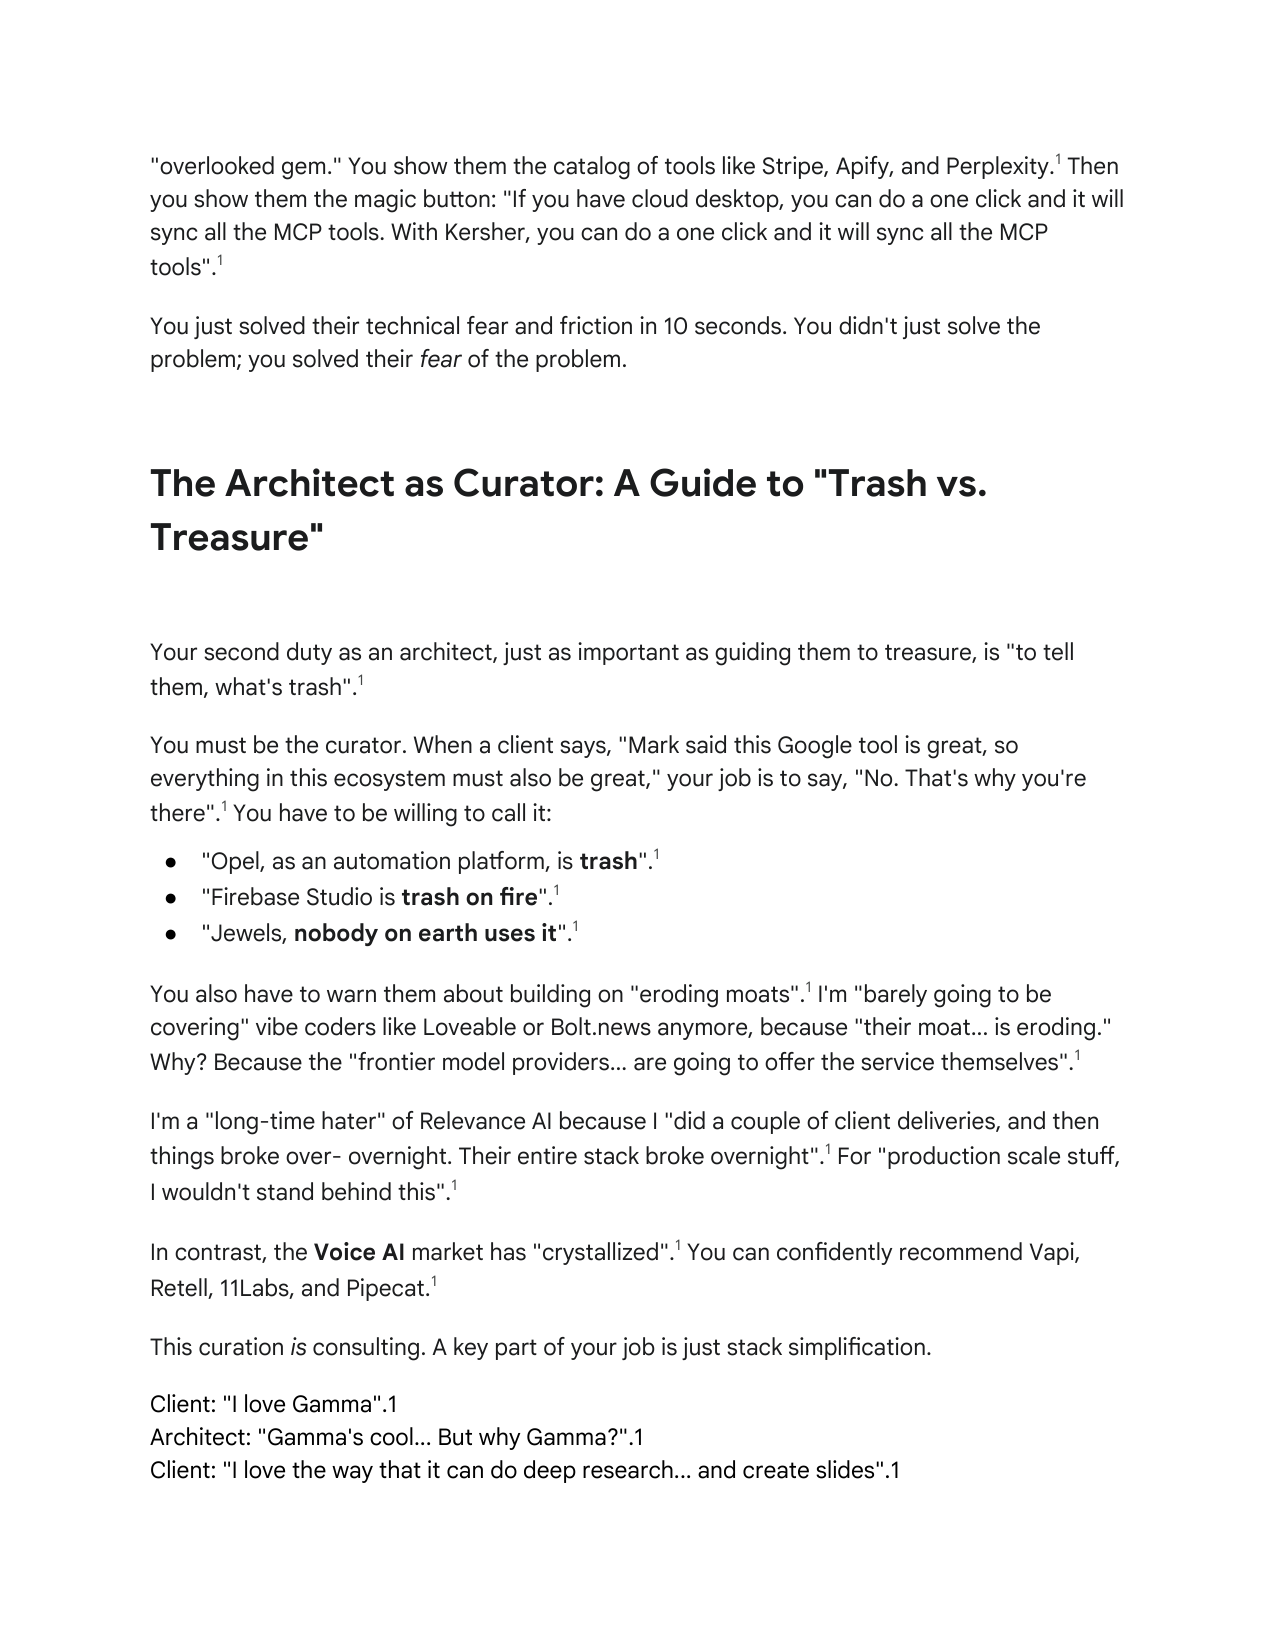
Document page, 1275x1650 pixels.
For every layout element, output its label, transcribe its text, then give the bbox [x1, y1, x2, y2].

text Your second duty as an architect, just as important as guiding them to treasure, is "to tell them, what's trash".1 [150, 638, 1125, 702]
text Client: "I love the way that it can do deep research... and create slides".1 [150, 1456, 1125, 1485]
text I'm a "long-time hater" of Relevance AI because I "did a couple of client deliveries, and then things broke over- overnight. Their entire stack broke overnight".1 For "production scale stuff, I wouldn't stand behind this".1 [150, 1107, 1125, 1207]
text You just solved their technical fear and friction in 10 seconds. You didn't just solve the problem; you solved their fear of the problem. [150, 312, 1125, 374]
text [150, 150, 1125, 283]
text Client: "I love Gamma".1 [150, 1391, 1125, 1419]
list "Opel, as an automation platform, is trash".1 [163, 846, 1125, 877]
text In contrast, the Voice AI market has "crystallized".1 You can confidently recommend Vapi, Retell, 11Labs, and Pipecat.1 [150, 1237, 1125, 1304]
list "Firebase Studio is trash on fire".1 [163, 881, 1125, 913]
text You must be the curator. When a client says, "Mark said this Google tool is great, so everything in this ecosystem must also be great," your job is to say, "No. That's why you're there".1 You have to be willing to call it: [150, 732, 1125, 829]
text This curation is consulting. A key part of your job is just stack simplification. [150, 1333, 1125, 1362]
subtitle The Architect as Curator: A Guide to "Trash vs. Treasure" [150, 460, 1125, 561]
text You also have to warn them about building on "eroding moats".1 I'm "barely going to be covering" vibe coders like Loveable or Bolt.news anymore, because "their moat... is eroding." Why? Because the "frontier model providers... are going to offer the service themselves".1 [150, 978, 1125, 1078]
text Architect: "Gamma's cool... But why Gamma?".1 [150, 1423, 1125, 1452]
list "Jewels, nobody on earth uses it".1 [163, 917, 1125, 948]
